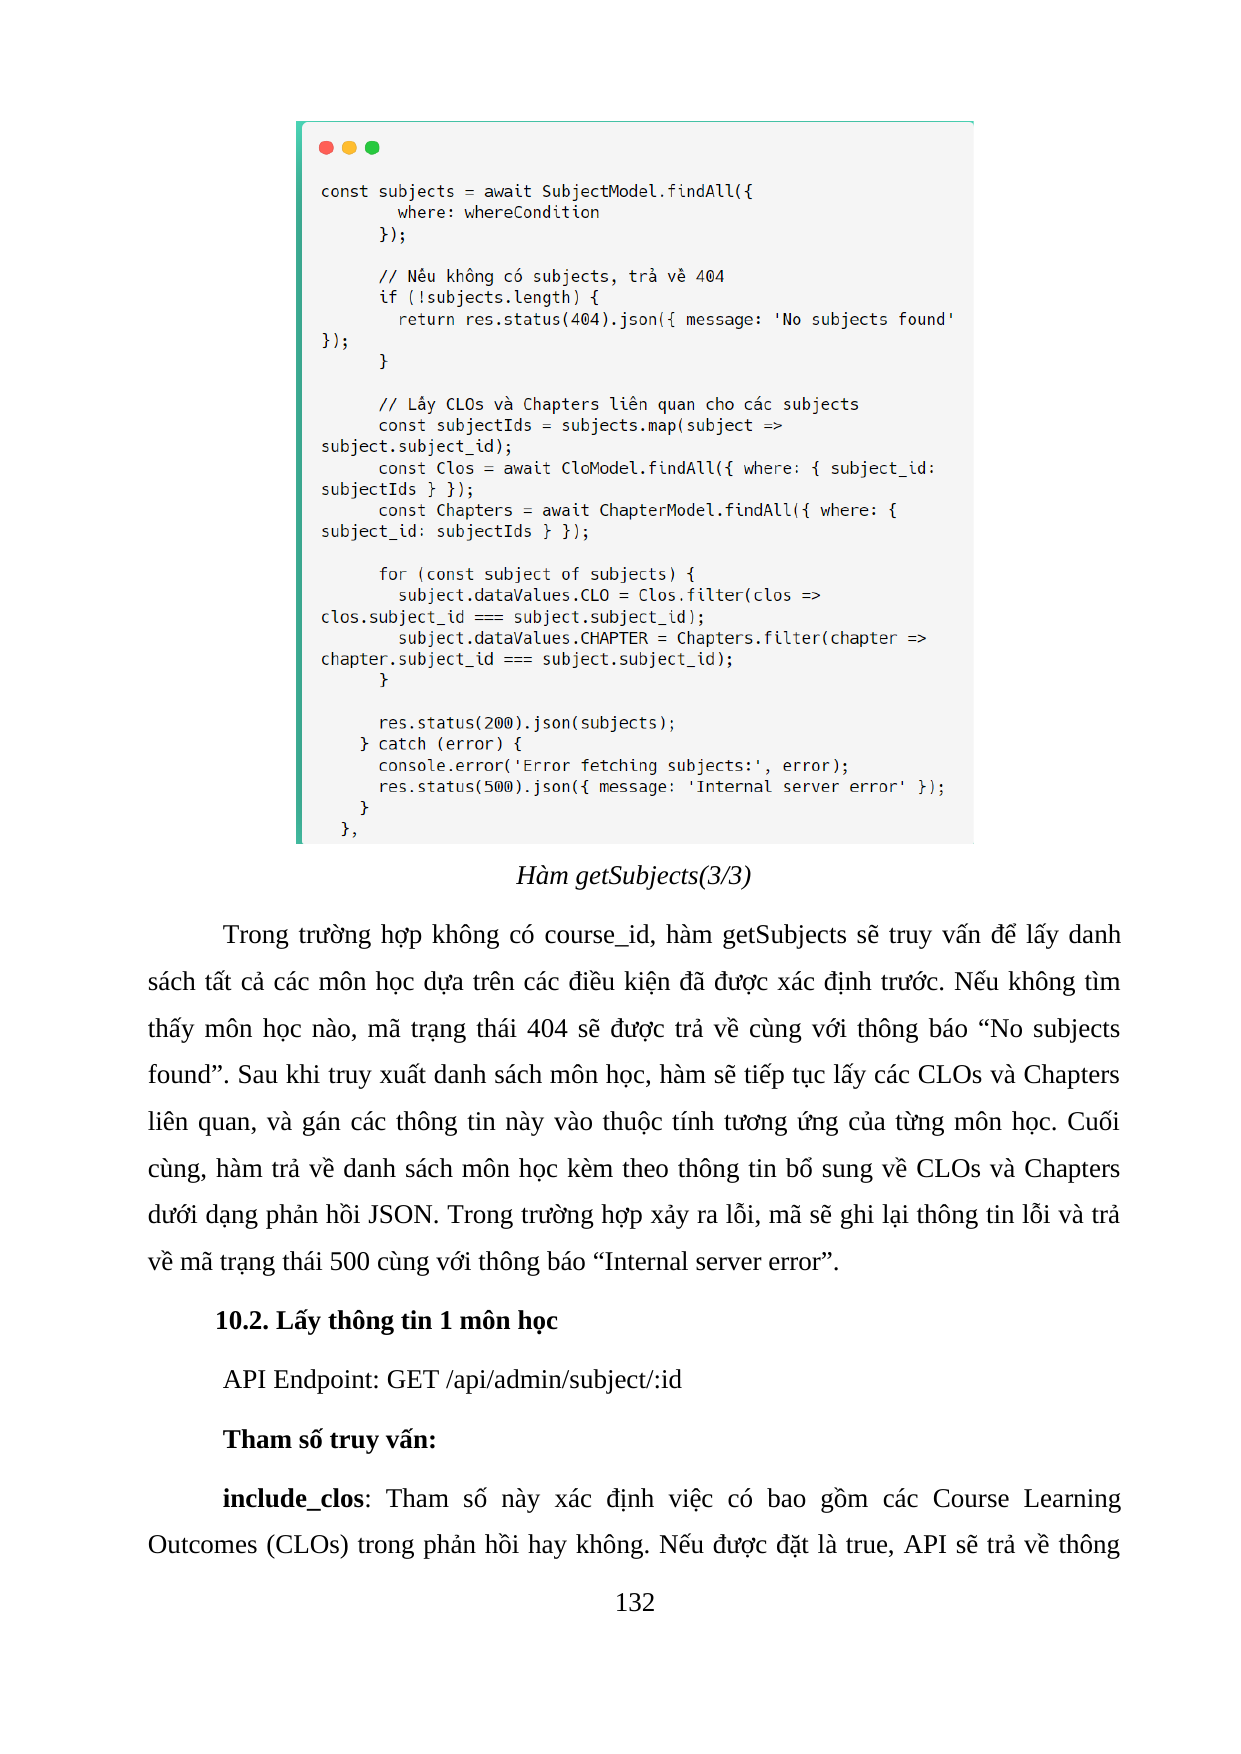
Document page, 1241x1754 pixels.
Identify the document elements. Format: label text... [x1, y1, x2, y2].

text Hàm getSubjects(3/3) [148, 859, 1122, 891]
picture [296, 121, 974, 844]
text Tham số truy vấn: [148, 1423, 1122, 1454]
text API Endpoint: GET /api/admin/subject/:id [148, 1363, 1122, 1395]
text Trong trường hợp không có course_id, hàm getSubjects sẽ truy vấn để lấy danh sách tất cả các môn học dựa trên các điều kiện đã được xác định trước. Nếu không tìm thấy môn học nào, mã trạng thái 404 sẽ được trả về cùng với thông báo “No subjects found”. Sau khi truy xuất danh sách môn học, hàm sẽ tiếp tục lấy các CLOs và Chapters liên quan, và gán các thông tin này vào thuộc tính tương ứng của từng môn học. Cuối cùng, hàm trả về danh sách môn học kèm theo thông tin bổ sung về CLOs và Chapters dưới dạng phản hồi JSON. Trong trường hợp xảy ra lỗi, mã sẽ ghi lại thông tin lỗi và trả về mã trạng thái 500 cùng với thông báo “Internal server error”. [148, 918, 1122, 1276]
text 10.2. Lấy thông tin 1 môn học [215, 1304, 1122, 1336]
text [148, 1482, 1122, 1560]
